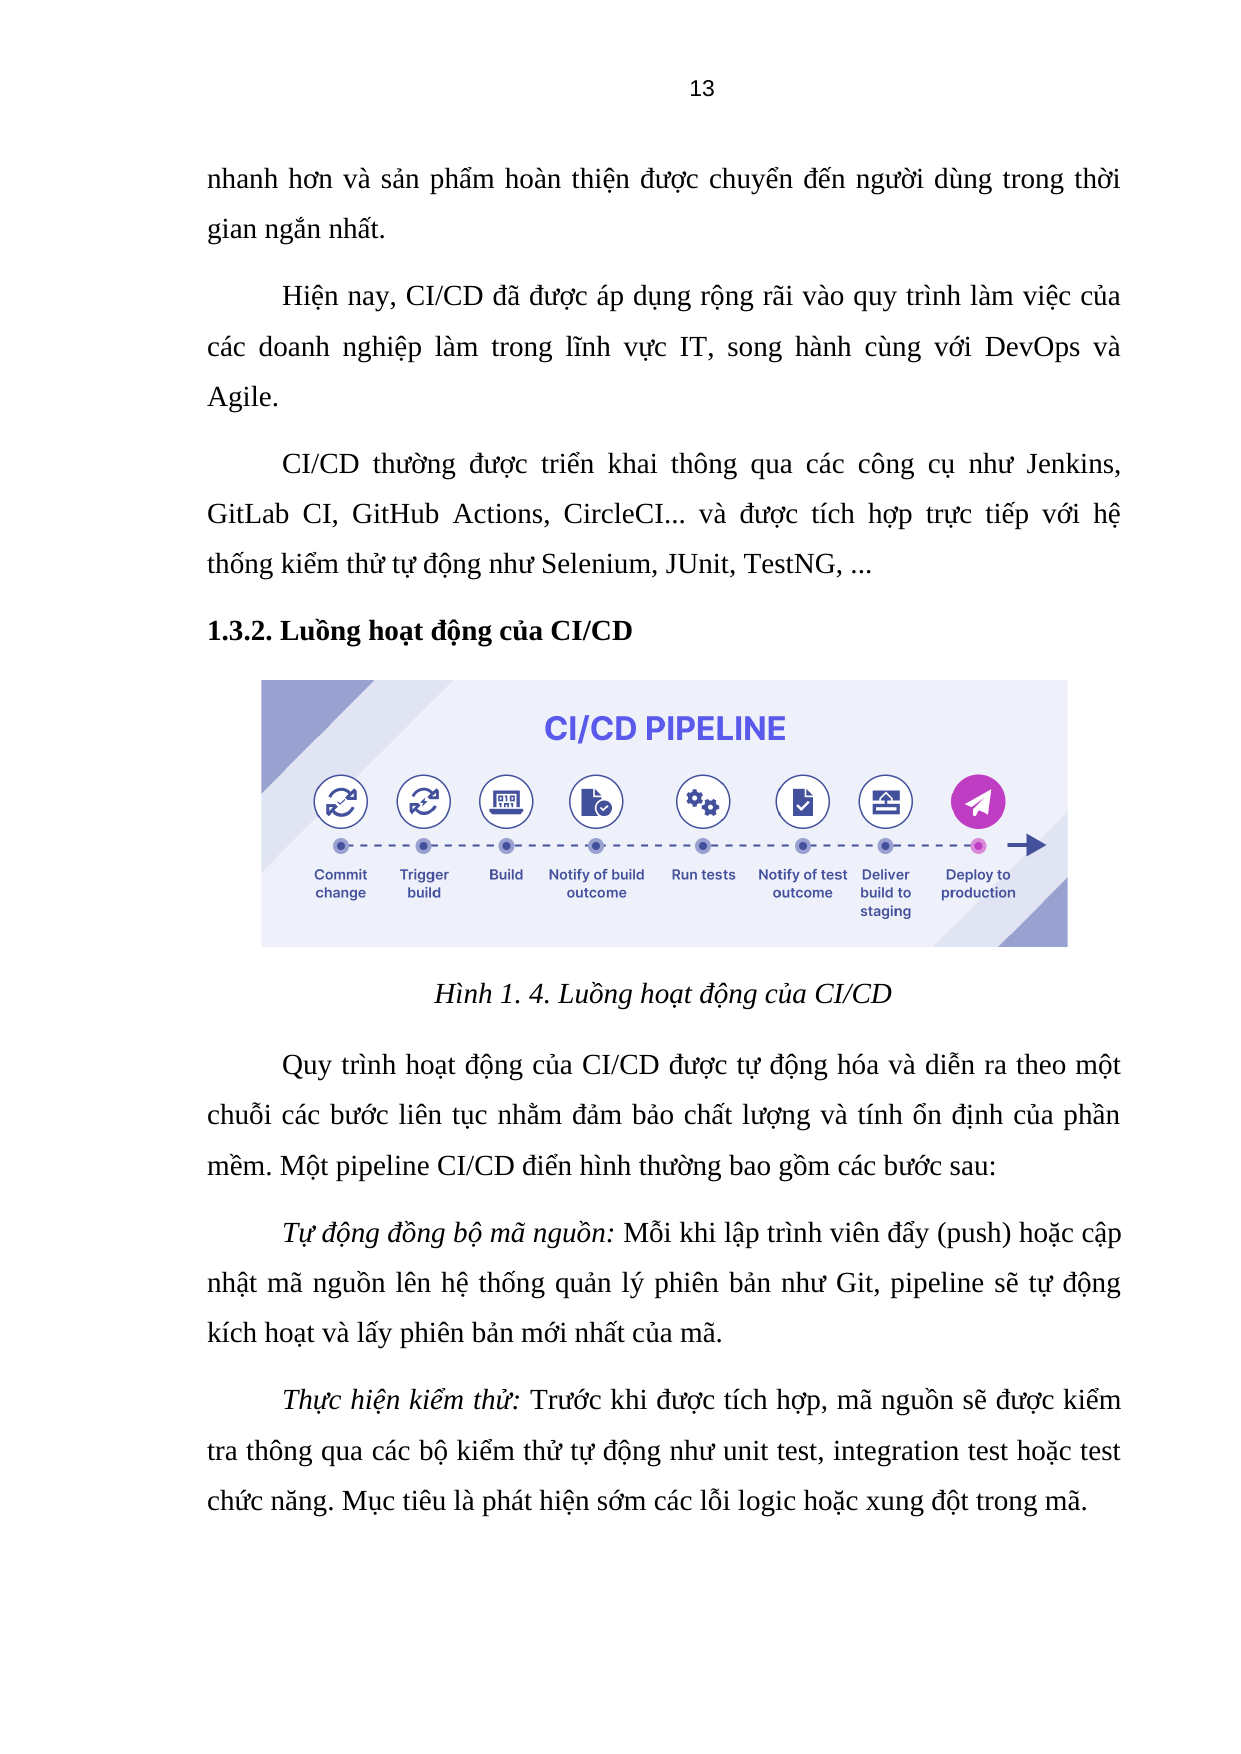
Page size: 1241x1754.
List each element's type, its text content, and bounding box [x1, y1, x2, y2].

text CI/CD thường được triển khai thông qua các công cụ như Jenkins, GitLab CI, GitHub Actions, CircleCI... và được tích hợp trực tiếp với hệ thống kiểm thử tự động như Selenium, JUnit, TestNG, ... [207, 446, 1122, 580]
text Hình 1. 4. Luồng hoạt động của CI/CD [207, 976, 1122, 1009]
subtitle 1.3.2. Luồng hoạt động của CI/CD [207, 613, 1122, 647]
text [207, 161, 1122, 245]
text Quy trình hoạt động của CI/CD được tự động hóa và diễn ra theo một chuỗi các bước liên tục nhằm đảm bảo chất lượng và tính ổn định của phần mềm. Một pipeline CI/CD điển hình thường bao gồm các bước sau: [207, 1047, 1122, 1181]
text Thực hiện kiểm thử: Trước khi được tích hợp, mã nguồn sẽ được kiểm tra thông qua các bộ kiểm thử tự động như unit test, integration test hoặc test chức năng. Mục tiêu là phát hiện sớm các lỗi logic hoặc xung đột trong mã. [207, 1382, 1122, 1517]
picture [261, 680, 1068, 947]
text Hiện nay, CI/CD đã được áp dụng rộng rãi vào quy trình làm việc của các doanh nghiệp làm trong lĩnh vực IT, song hành cùng với DevOps và Agile. [207, 278, 1122, 412]
text Tự động đồng bộ mã nguồn: Mỗi khi lập trình viên đẩy (push) hoặc cập nhật mã nguồn lên hệ thống quản lý phiên bản như Git, pipeline sẽ tự động kích hoạt và lấy phiên bản mới nhất của mã. [207, 1215, 1122, 1349]
